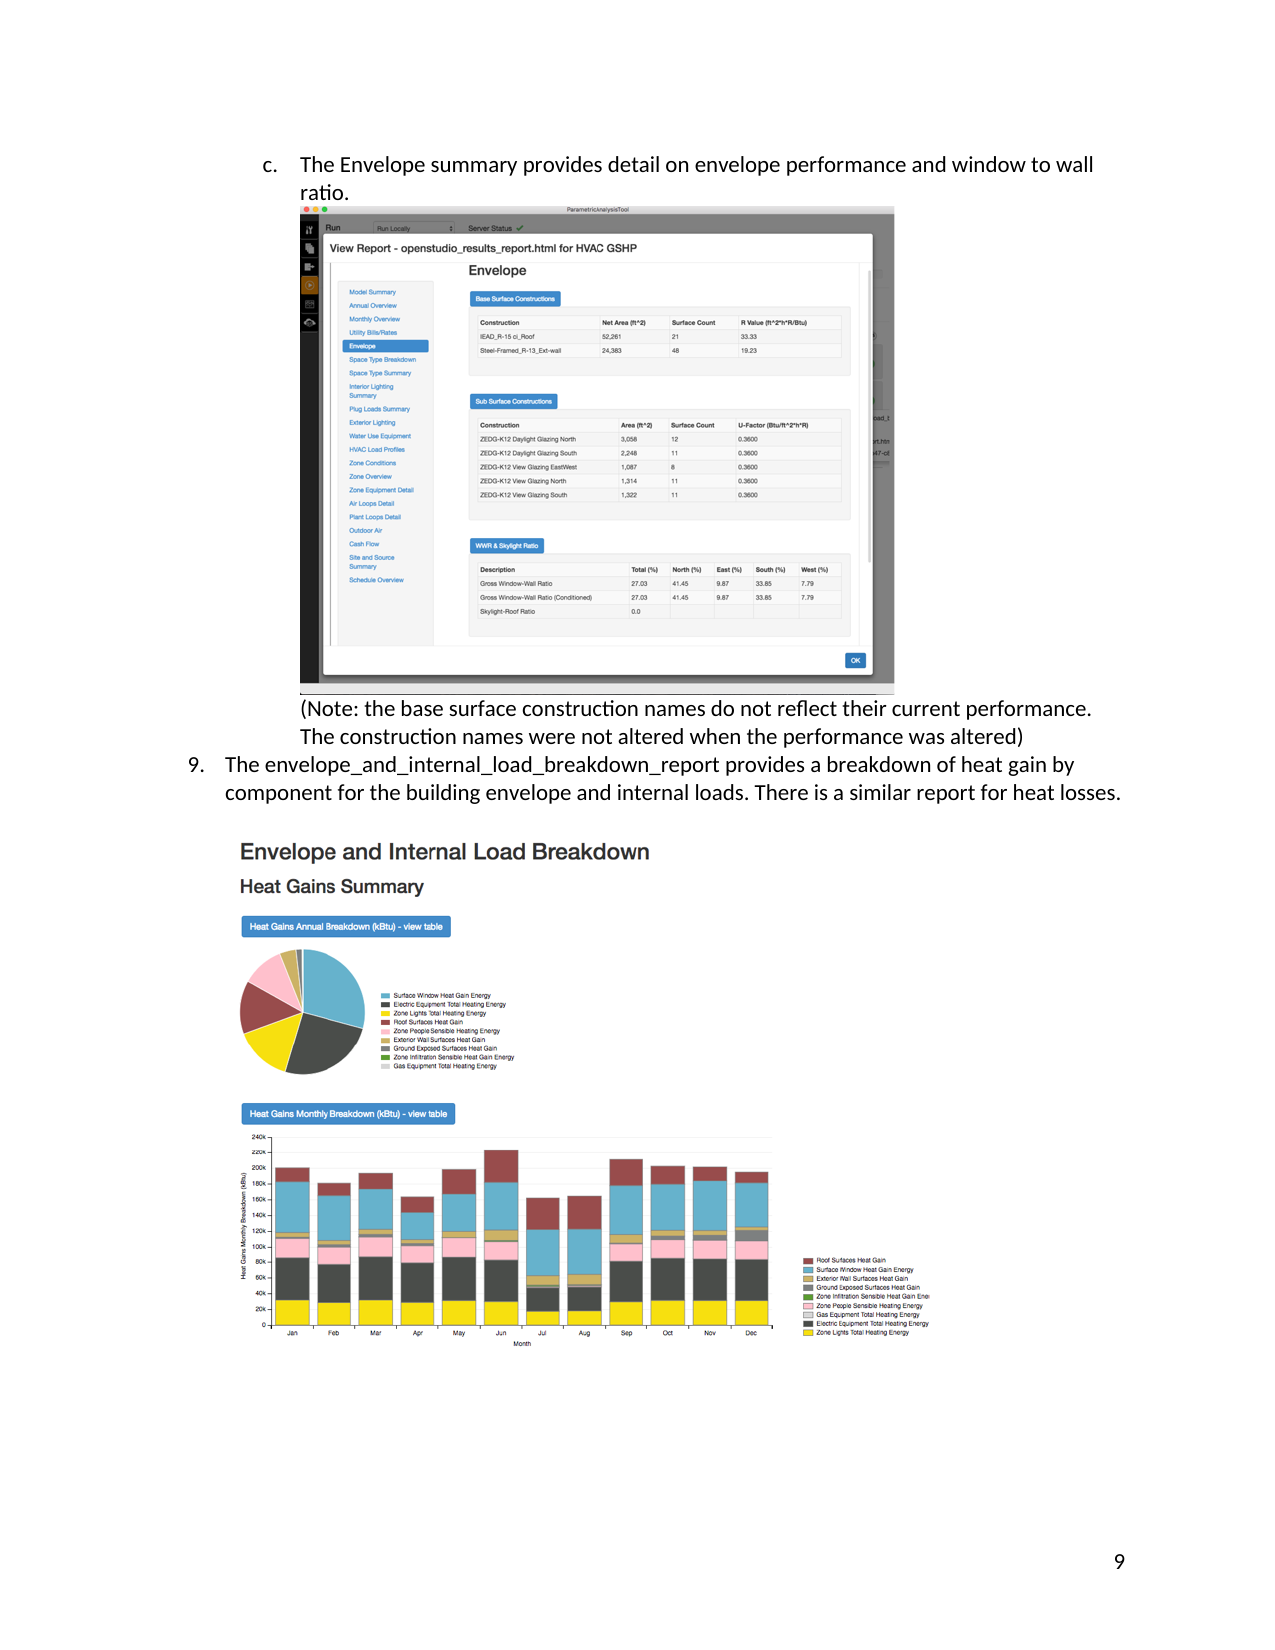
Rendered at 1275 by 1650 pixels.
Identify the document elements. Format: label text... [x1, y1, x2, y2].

picture [300, 206, 895, 695]
picture [225, 834, 943, 1361]
